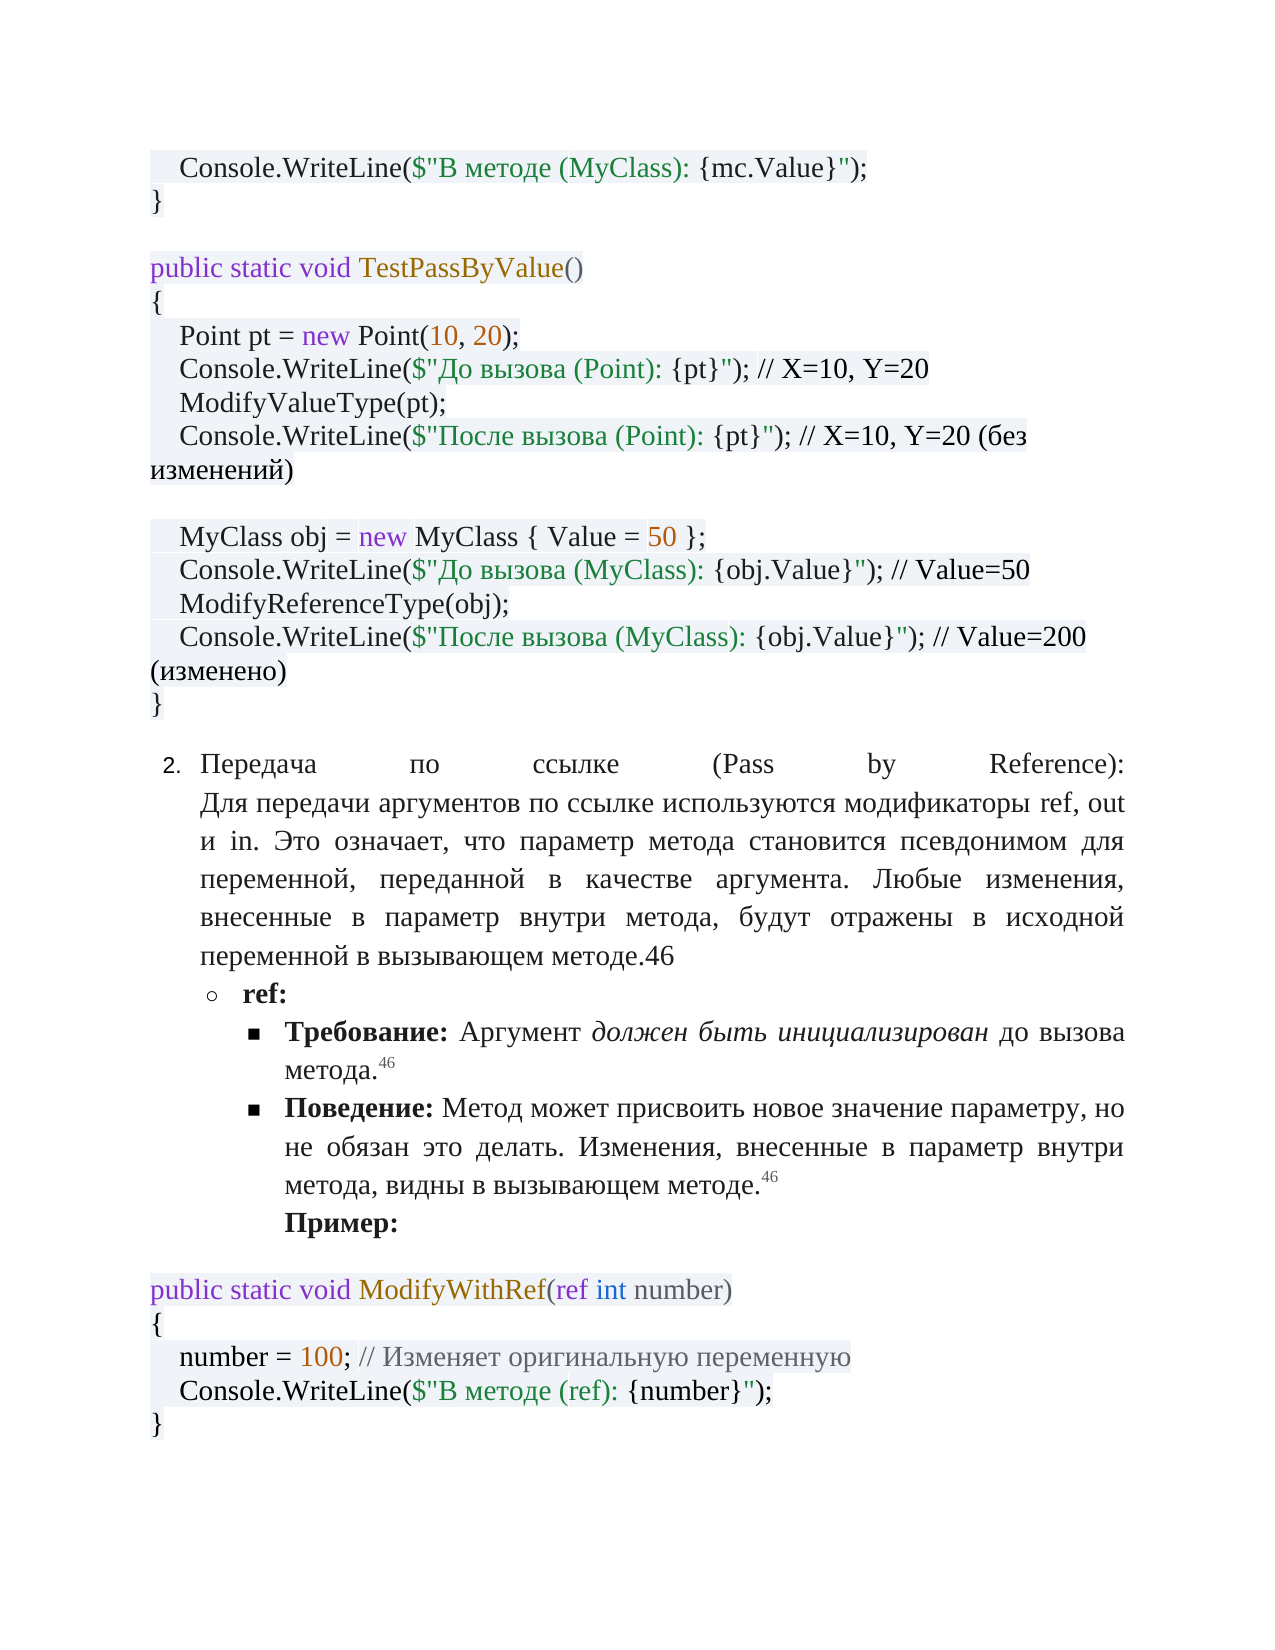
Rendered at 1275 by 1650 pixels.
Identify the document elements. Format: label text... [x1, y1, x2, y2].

list Поведение: Метод может присвоить новое значение параметру, но не обязан это делать. Изменения, внесенные в параметр внутри метода, видны в вызывающем методе.46 [247, 1091, 1125, 1201]
list Требование: Аргумент должен быть инициализирован до вызова метода.46 [247, 1014, 1125, 1086]
text Пример: [284, 1205, 1125, 1269]
list Передача по ссылке (Pass by Reference): Для передачи аргументов по ссылке используются модификаторы ref, out и in. Это означает, что параметр метода становится псевдонимом для переменной, переданной в качестве аргумента. Любые изменения, внесенные в параметр внутри метода, будут отражены в исходной переменной в вызывающем методе.46 [162, 747, 1125, 971]
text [150, 1272, 1125, 1474]
list ref: [205, 976, 1125, 1009]
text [150, 150, 1125, 747]
